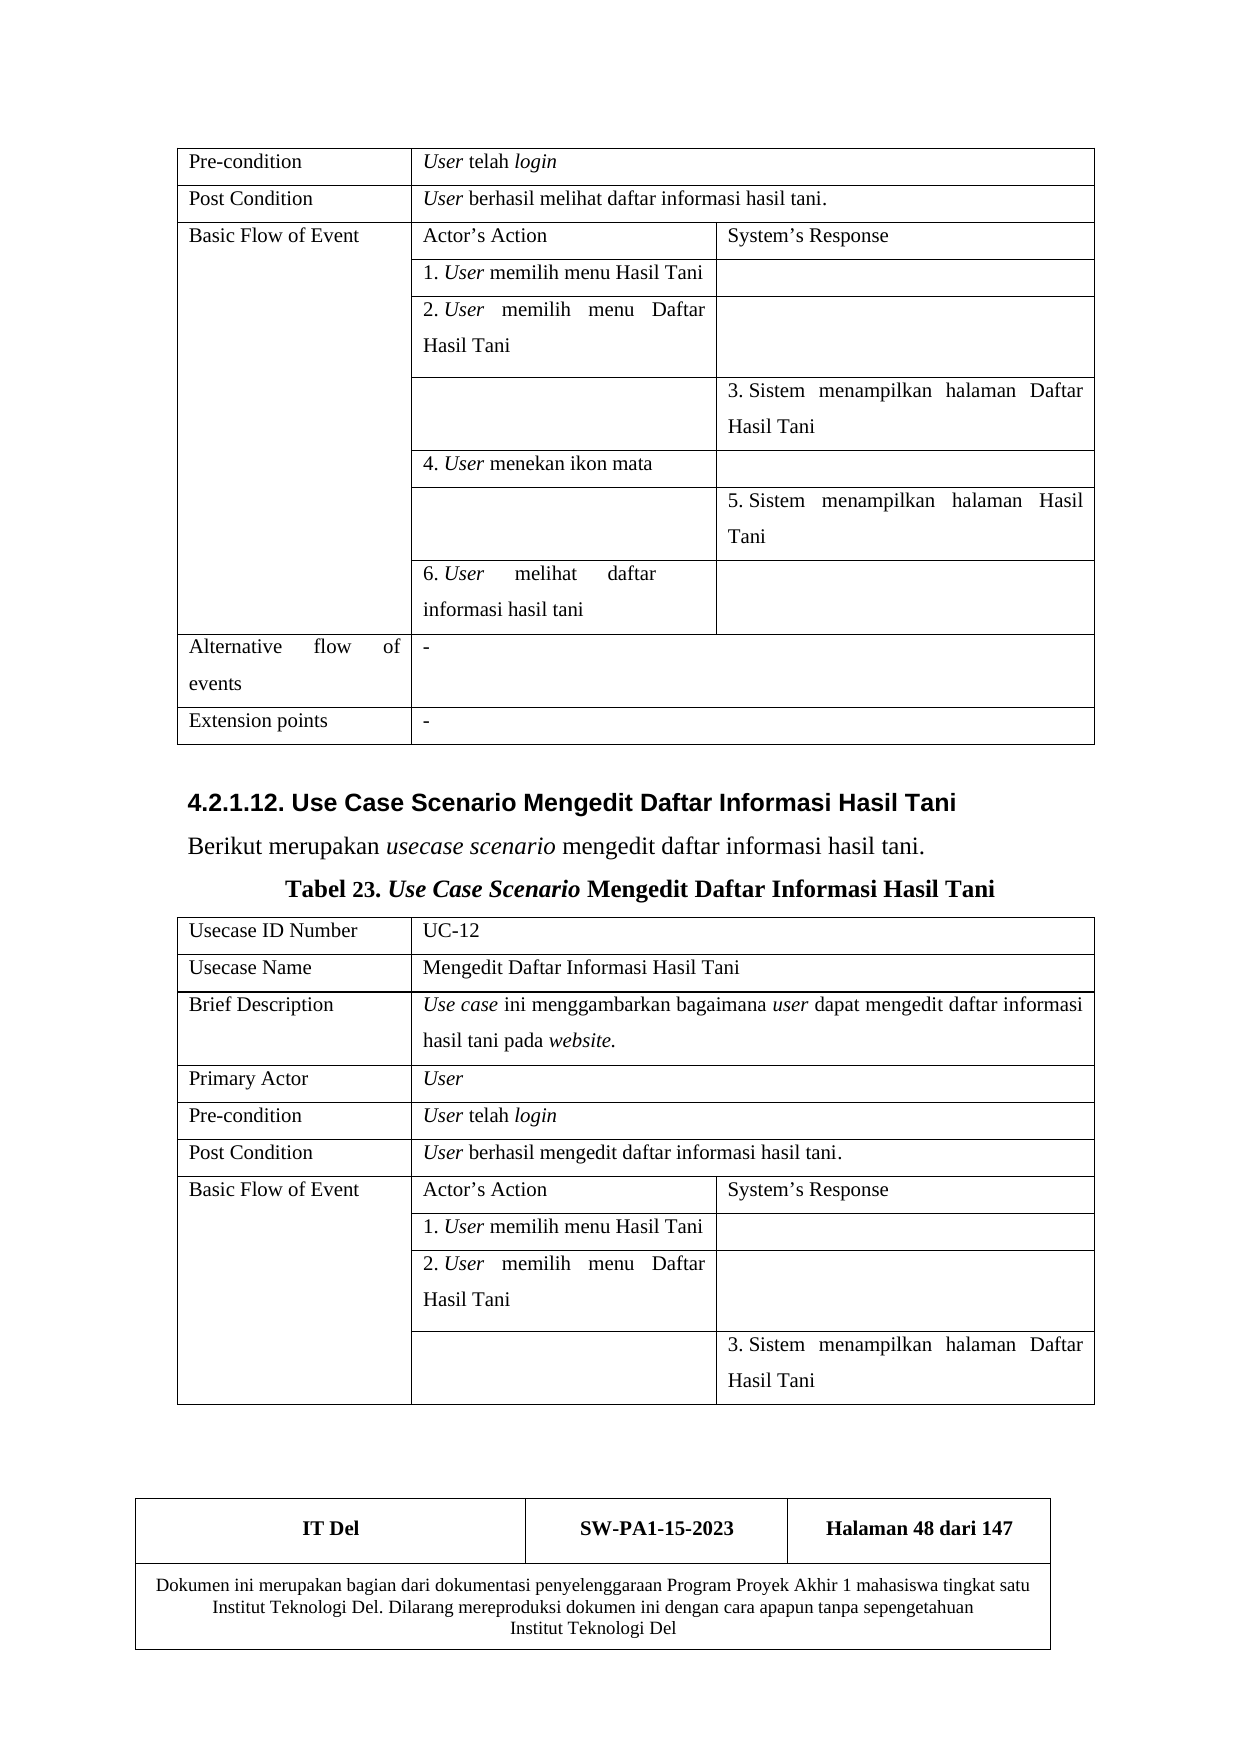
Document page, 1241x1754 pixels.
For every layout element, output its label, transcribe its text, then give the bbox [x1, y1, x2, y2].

text 4.2.1.12. Use Case Scenario Mengedit Daftar Informasi Hasil Tani [187, 788, 1092, 817]
table_cell [412, 488, 716, 560]
table_cell System’s Response [717, 223, 1094, 259]
table_cell [412, 708, 1094, 744]
table_cell Post Condition [178, 186, 411, 222]
table_cell User telah login [412, 1103, 1094, 1139]
table_cell Alternative flow of events [178, 635, 411, 707]
table_cell [717, 297, 1094, 377]
table_cell [412, 1332, 716, 1404]
table_cell Extension points [178, 708, 411, 744]
table_cell User memilih menu Hasil Tani [412, 1214, 716, 1250]
table_header Usecase ID Number [178, 918, 411, 954]
text Tabel 23. Use Case Scenario Mengedit Daftar Informasi Hasil Tani [187, 874, 1092, 903]
table_cell User memilih menu Hasil Tani [412, 260, 716, 296]
table_cell User [412, 1066, 1094, 1102]
table_cell [412, 378, 716, 450]
table_cell System’s Response [717, 1177, 1094, 1213]
table_cell Sistem menampilkan halaman Daftar Hasil Tani [717, 378, 1094, 450]
table_cell [717, 1251, 1094, 1331]
table_cell Post Condition [178, 1140, 411, 1176]
table_header UC-12 [412, 918, 1094, 954]
table_cell Basic Flow of Event [178, 1177, 411, 1404]
table_cell User berhasil mengedit daftar informasi hasil tani. [412, 1140, 1094, 1176]
table_cell [717, 1214, 1094, 1250]
table_cell [717, 451, 1094, 487]
table_cell User memilih menu Daftar Hasil Tani [412, 297, 716, 377]
table_cell Primary Actor [178, 1066, 411, 1102]
table_cell Pre-condition [178, 149, 411, 185]
table_cell Sistem menampilkan halaman Hasil Tani [717, 488, 1094, 560]
table_cell [717, 260, 1094, 296]
table_cell User memilih menu Daftar Hasil Tani [412, 1251, 716, 1331]
table_cell User telah login [412, 149, 1094, 185]
table_cell Basic Flow of Event [178, 223, 411, 633]
table_cell User berhasil melihat daftar informasi hasil tani. [412, 186, 1094, 222]
table_cell User melihat daftar informasi hasil tani [412, 561, 716, 633]
table_cell [717, 561, 1094, 633]
table_cell Sistem menampilkan halaman Daftar Hasil Tani [717, 1332, 1094, 1404]
table_cell Use case ini menggambarkan bagaimana user dapat mengedit daftar informasi hasil tani pada website. [412, 993, 1094, 1064]
table_cell Brief Description [178, 993, 411, 1064]
table_cell Actor’s Action [412, 1177, 716, 1213]
table_cell [412, 635, 1094, 707]
table_cell Usecase Name [178, 955, 411, 991]
text Berikut merupakan usecase scenario mengedit daftar informasi hasil tani. [187, 831, 1092, 860]
table_cell Actor’s Action [412, 223, 716, 259]
table_cell User menekan ikon mata [412, 451, 716, 487]
table_cell Mengedit Daftar Informasi Hasil Tani [412, 955, 1094, 991]
table_cell Pre-condition [178, 1103, 411, 1139]
